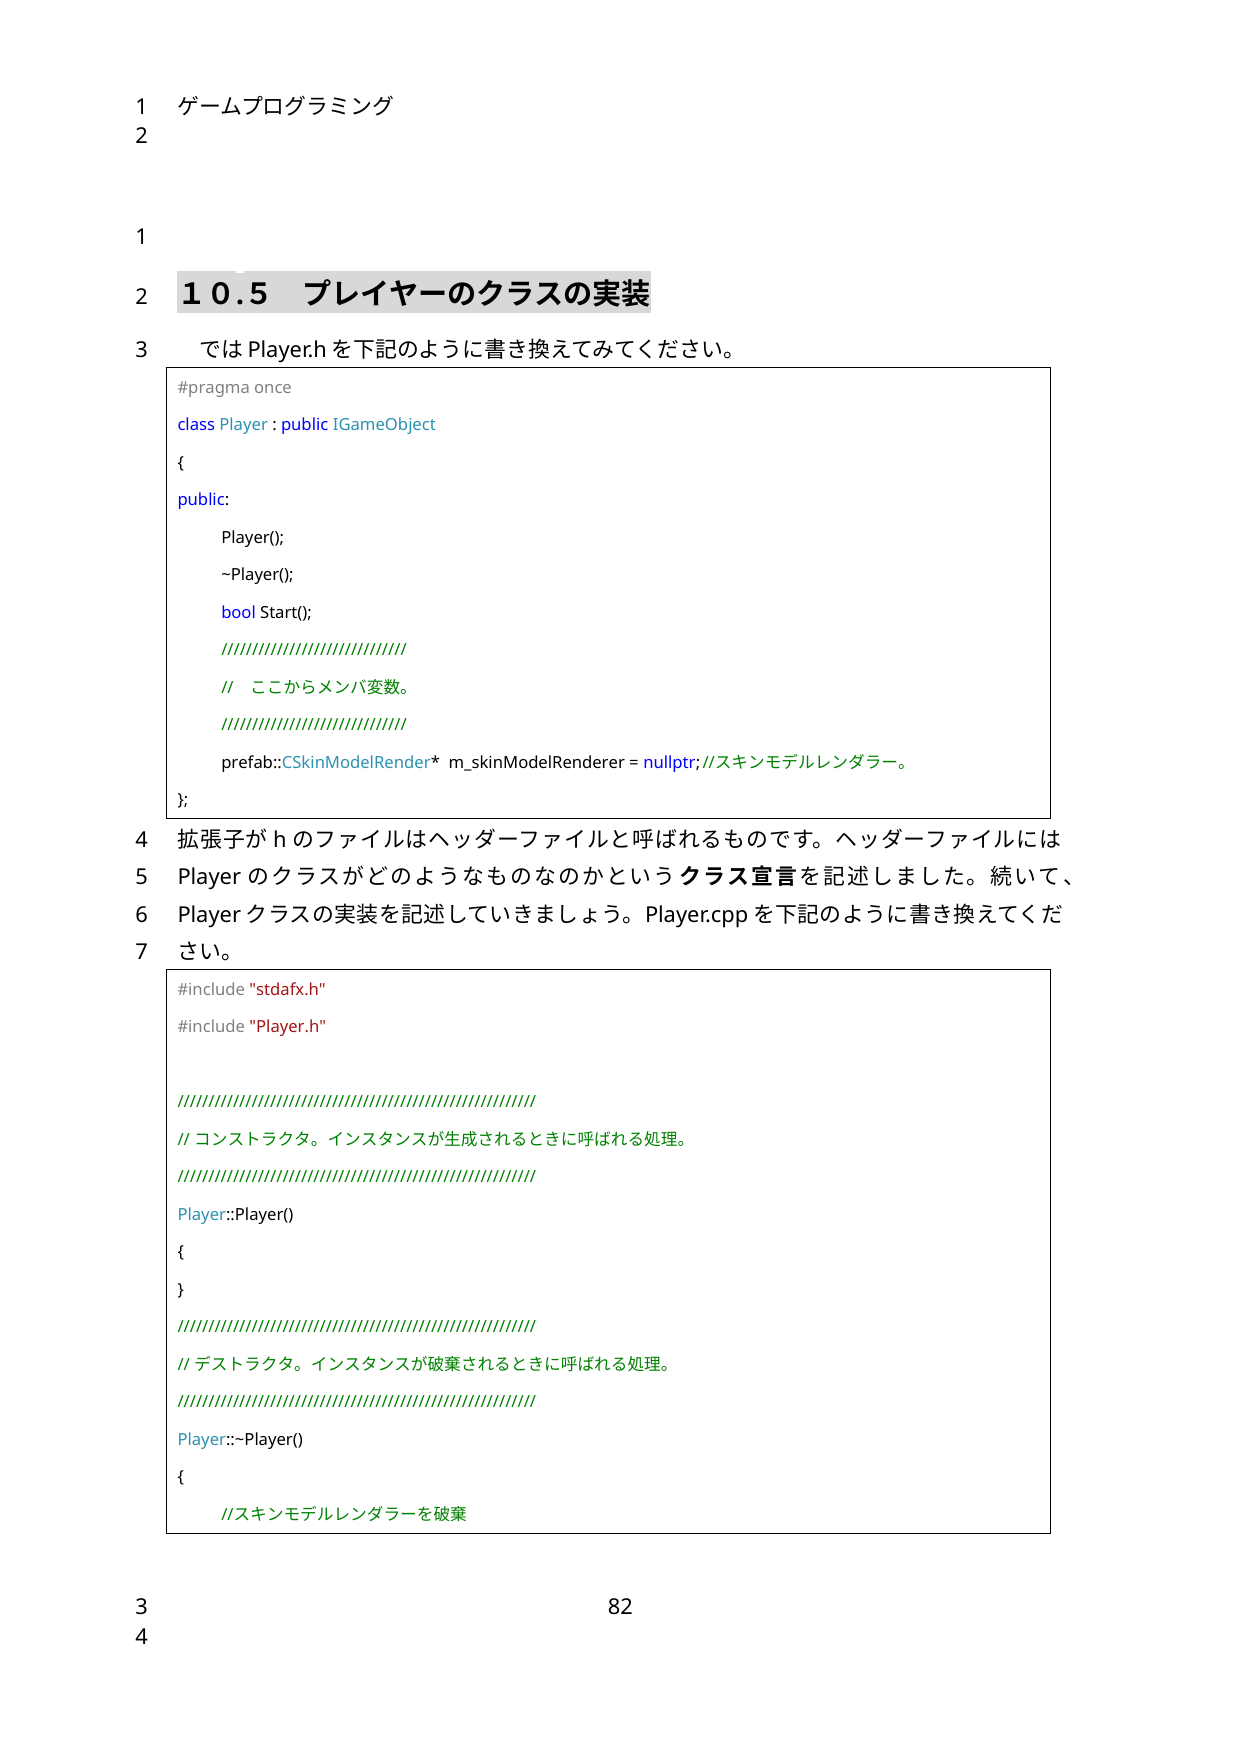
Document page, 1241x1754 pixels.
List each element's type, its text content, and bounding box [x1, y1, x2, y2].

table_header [167, 970, 1050, 1532]
table_header #pragma once class Player : public IGameObject { public: Player(); ~Player(); bool Start(); ////////////////////////////// // ここからメンバ変数。 ////////////////////////////// prefab::CSkinModelRender* m_skinModelRenderer = nullptr; //スキンモデルレンダラー。 }; [167, 368, 1050, 818]
text 拡張子がhのファイルはヘッダーファイルと呼ばれるものです。ヘッダーファイルにはPlayerのクラスがどのようなものなのかというクラス宣言を記述しました。続いて、Playerクラスの実装を記述していきましょう。Player.cppを下記のように書き換えてください。 [177, 819, 1063, 969]
text ではPlayer.hを下記のように書き換えてみてください。 [177, 329, 1063, 367]
subtitle １０.５ プレイヤーのクラスの実装 [177, 254, 1063, 329]
